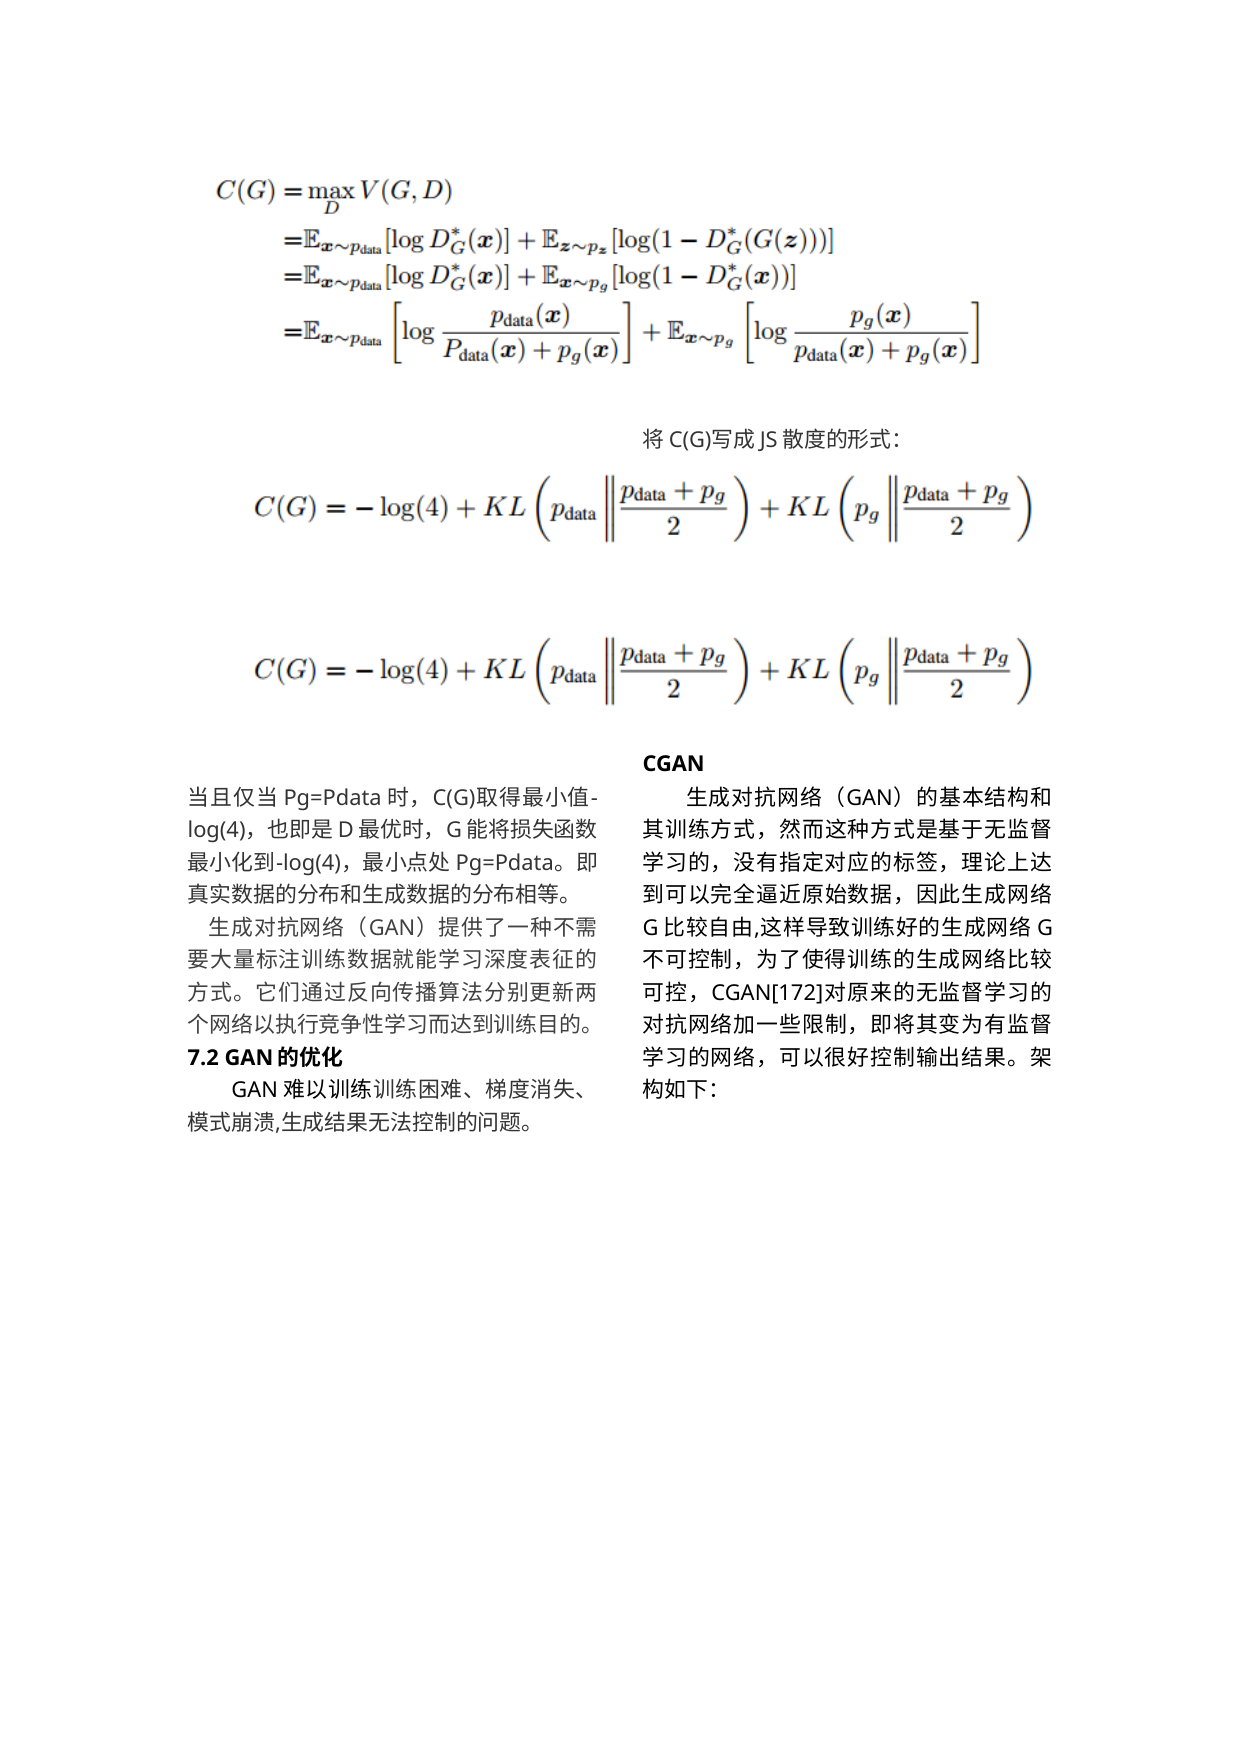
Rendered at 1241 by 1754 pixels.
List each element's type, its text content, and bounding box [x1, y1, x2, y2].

picture [187, 162, 1053, 401]
text 7.2 GAN的优化 [187, 1039, 598, 1072]
text CGAN [642, 747, 1053, 779]
picture [231, 617, 1097, 724]
text 将C(G)写成JS散度的形式： [642, 422, 1053, 454]
text 生成对抗网络（GAN）的基本结构和其训练方式，然而这种方式是基于无监督学习的，没有指定对应的标签，理论上达到可以完全逼近原始数据，因此生成网络G比较自由,这样导致训练好的生成网络G不可控制，为了使得训练的生成网络比较可控，CGAN[2]对原来的无监督学习的对抗网络加一些限制，即将其变为有监督学习的网络，可以很好控制输出结果。架构如下： [642, 779, 1053, 1104]
text 生成对抗网络（GAN）提供了一种不需要大量标注训练数据就能学习深度表征的方式。它们通过反向传播算法分别更新两个网络以执行竞争性学习而达到训练目的。 [187, 909, 598, 1039]
text 当且仅当Pg=Pdata时，C(G)取得最小值-log(4)，也即是D最优时，G能将损失函数最小化到-log(4)，最小点处Pg=Pdata。即真实数据的分布和生成数据的分布相等。 [187, 779, 598, 909]
text GAN难以训练训练困难、梯度消失、模式崩溃,生成结果无法控制的问题。 [187, 1072, 598, 1137]
picture [231, 454, 1097, 561]
